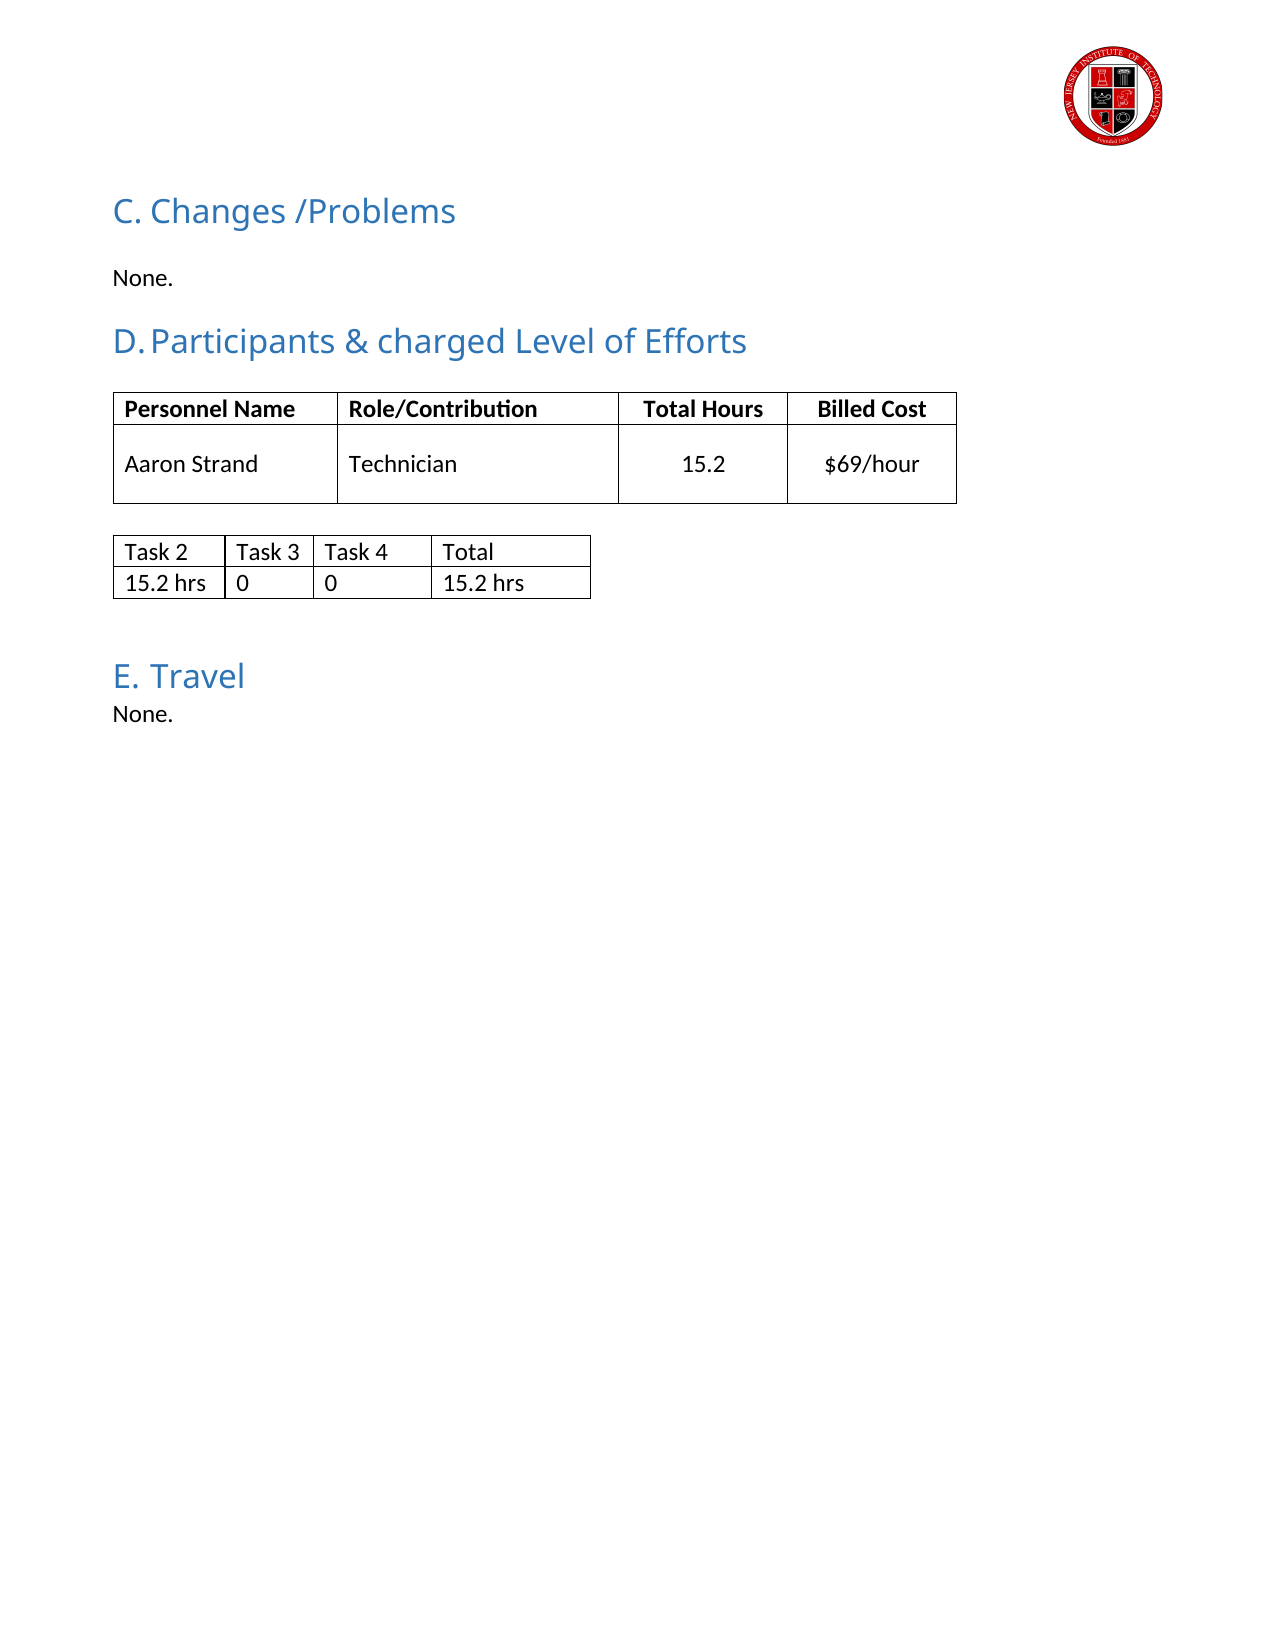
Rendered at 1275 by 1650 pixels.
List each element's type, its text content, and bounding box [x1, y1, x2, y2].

subtitle Travel [112, 653, 1162, 698]
table_cell 15.2 hrs [114, 567, 224, 598]
table_header Task 3 [226, 536, 313, 566]
picture [1063, 46, 1163, 146]
text None. [112, 698, 1162, 729]
table_cell Aaron Strand [114, 425, 337, 503]
subtitle Participants & charged Level of Efforts [112, 318, 1162, 363]
table_cell 0 [314, 567, 431, 598]
table_header Total Hours [619, 393, 787, 423]
table_header Task 2 [114, 536, 224, 566]
table_cell 15.2 hrs [432, 567, 590, 598]
table_cell Technician [338, 425, 618, 503]
table_cell 15.2 [619, 425, 787, 503]
text None. [112, 262, 1162, 293]
table_header Personnel Name [114, 393, 337, 423]
table_header Task 4 [314, 536, 431, 566]
table_header Billed Cost [788, 393, 956, 423]
table_header Role/Contribution [338, 393, 618, 423]
table_cell $69/hour [788, 425, 956, 503]
table_header Total [432, 536, 590, 566]
subtitle Changes /Problems [112, 187, 1162, 233]
table_cell 0 [226, 567, 313, 598]
